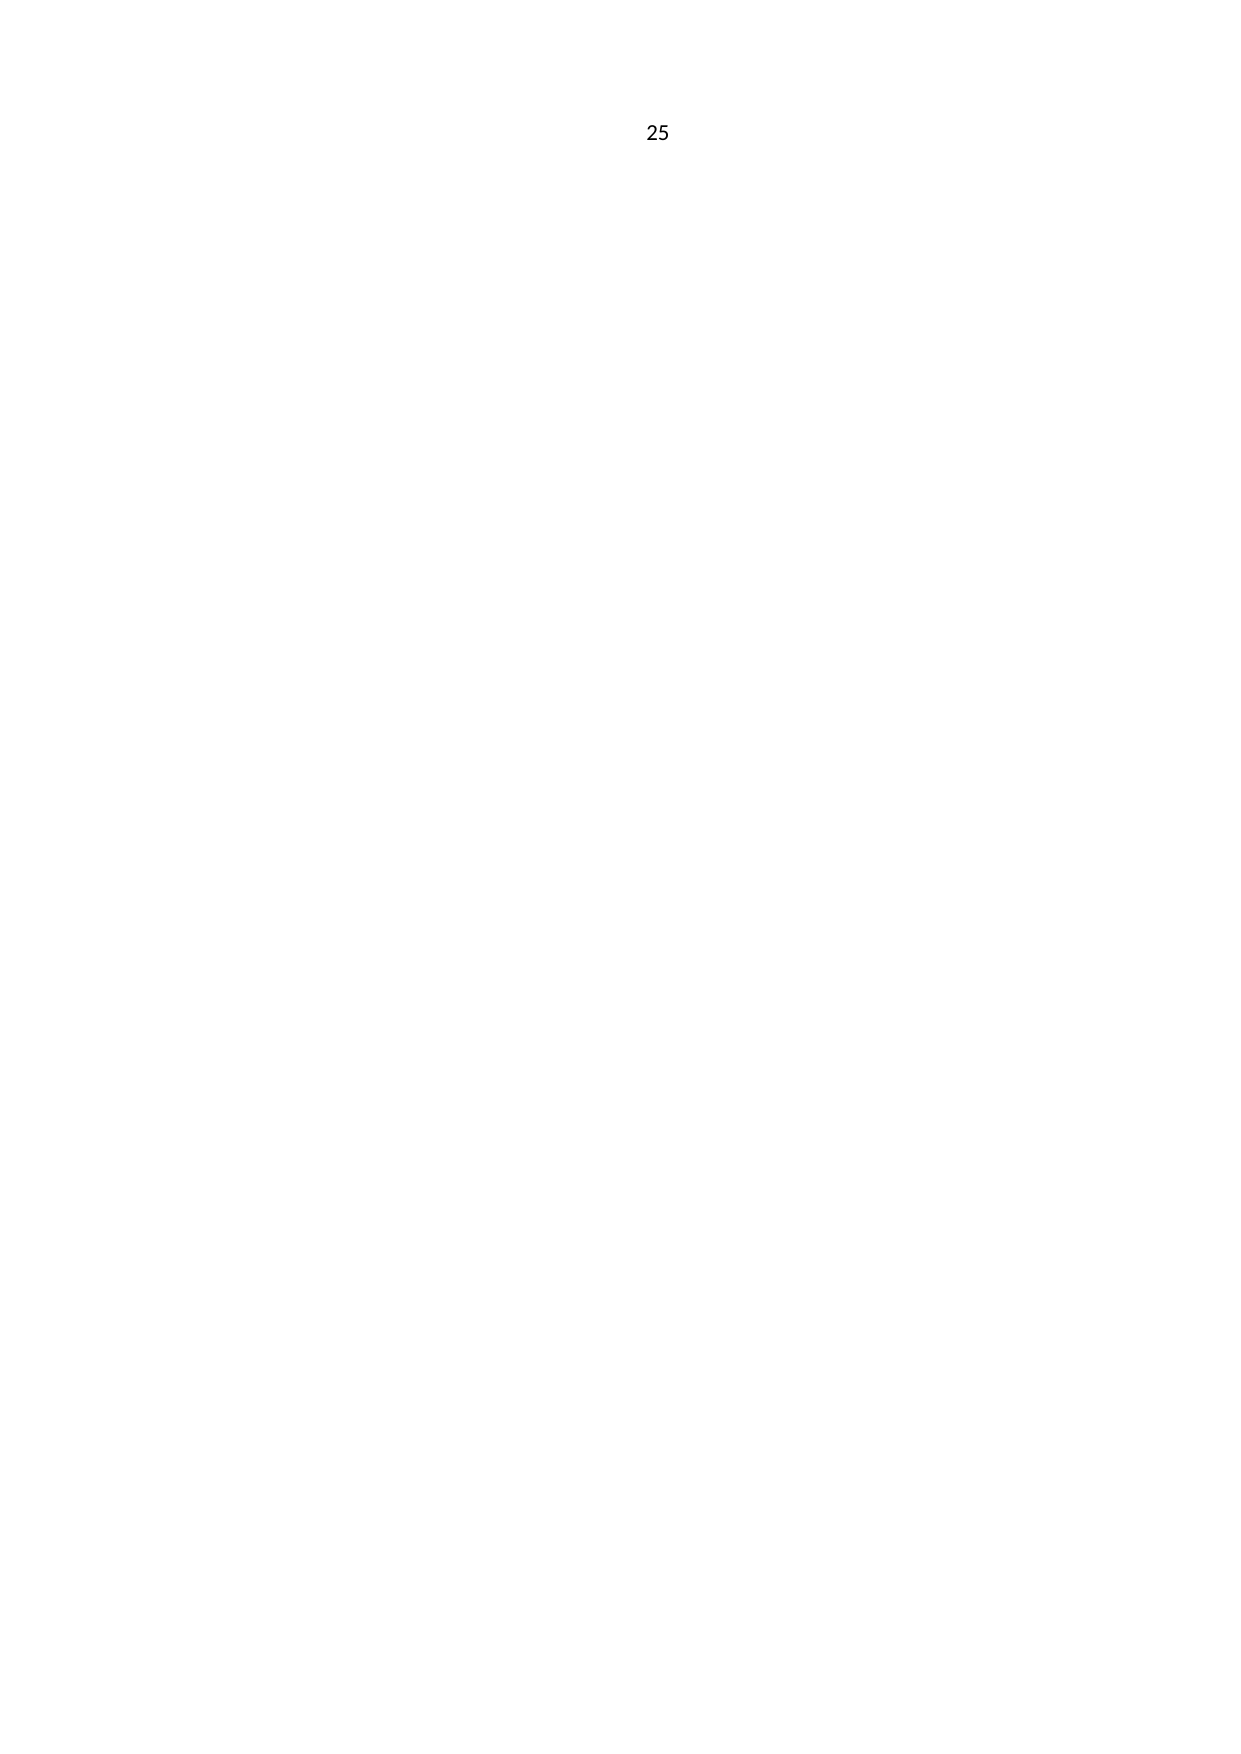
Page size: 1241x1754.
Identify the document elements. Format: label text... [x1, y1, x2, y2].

text 25 [646, 118, 1154, 146]
